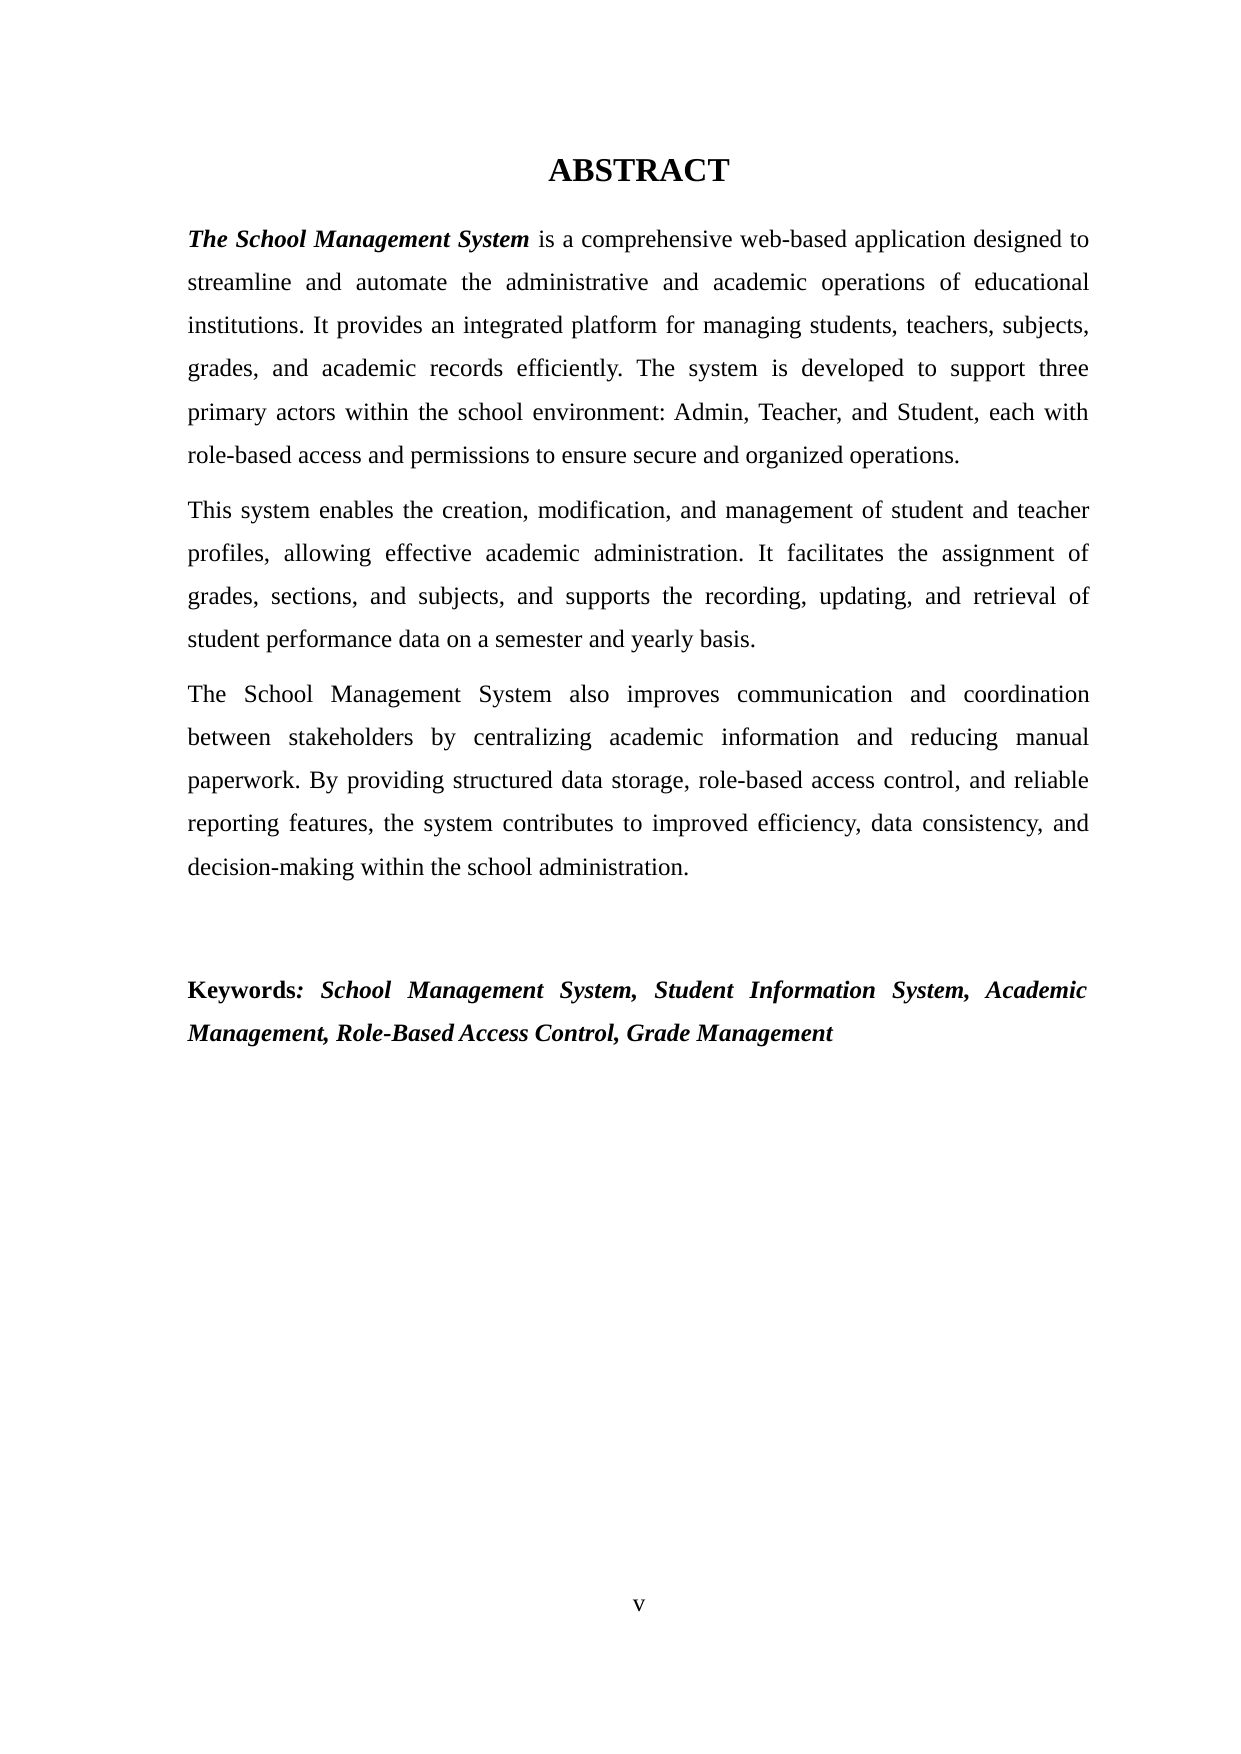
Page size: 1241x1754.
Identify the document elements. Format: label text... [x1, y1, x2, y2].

text This system enables the creation, modification, and management of student and teacher profiles, allowing effective academic administration. It facilitates the assignment of grades, sections, and subjects, and supports the recording, updating, and retrieval of student performance data on a semester and yearly basis. [187, 495, 1090, 653]
subtitle Keywords: School Management System, Student Information System, Academic Management, Role-Based Access Control, Grade Management [187, 975, 1090, 1047]
text The School Management System is a comprehensive web-based application designed to streamline and automate the administrative and academic operations of educational institutions. It provides an integrated platform for managing students, teachers, subjects, grades, and academic records efficiently. The system is developed to support three primary actors within the school environment: Admin, Teacher, and Student, each with role-based access and permissions to ensure secure and organized operations. [187, 224, 1090, 468]
text The School Management System also improves communication and coordination between stakeholders by centralizing academic information and reducing manual paperwork. By providing structured data storage, role-based access control, and reliable reporting features, the system contributes to improved efficiency, data consistency, and decision-making within the school administration. [187, 679, 1090, 880]
subtitle ABSTRACT [187, 150, 1090, 188]
